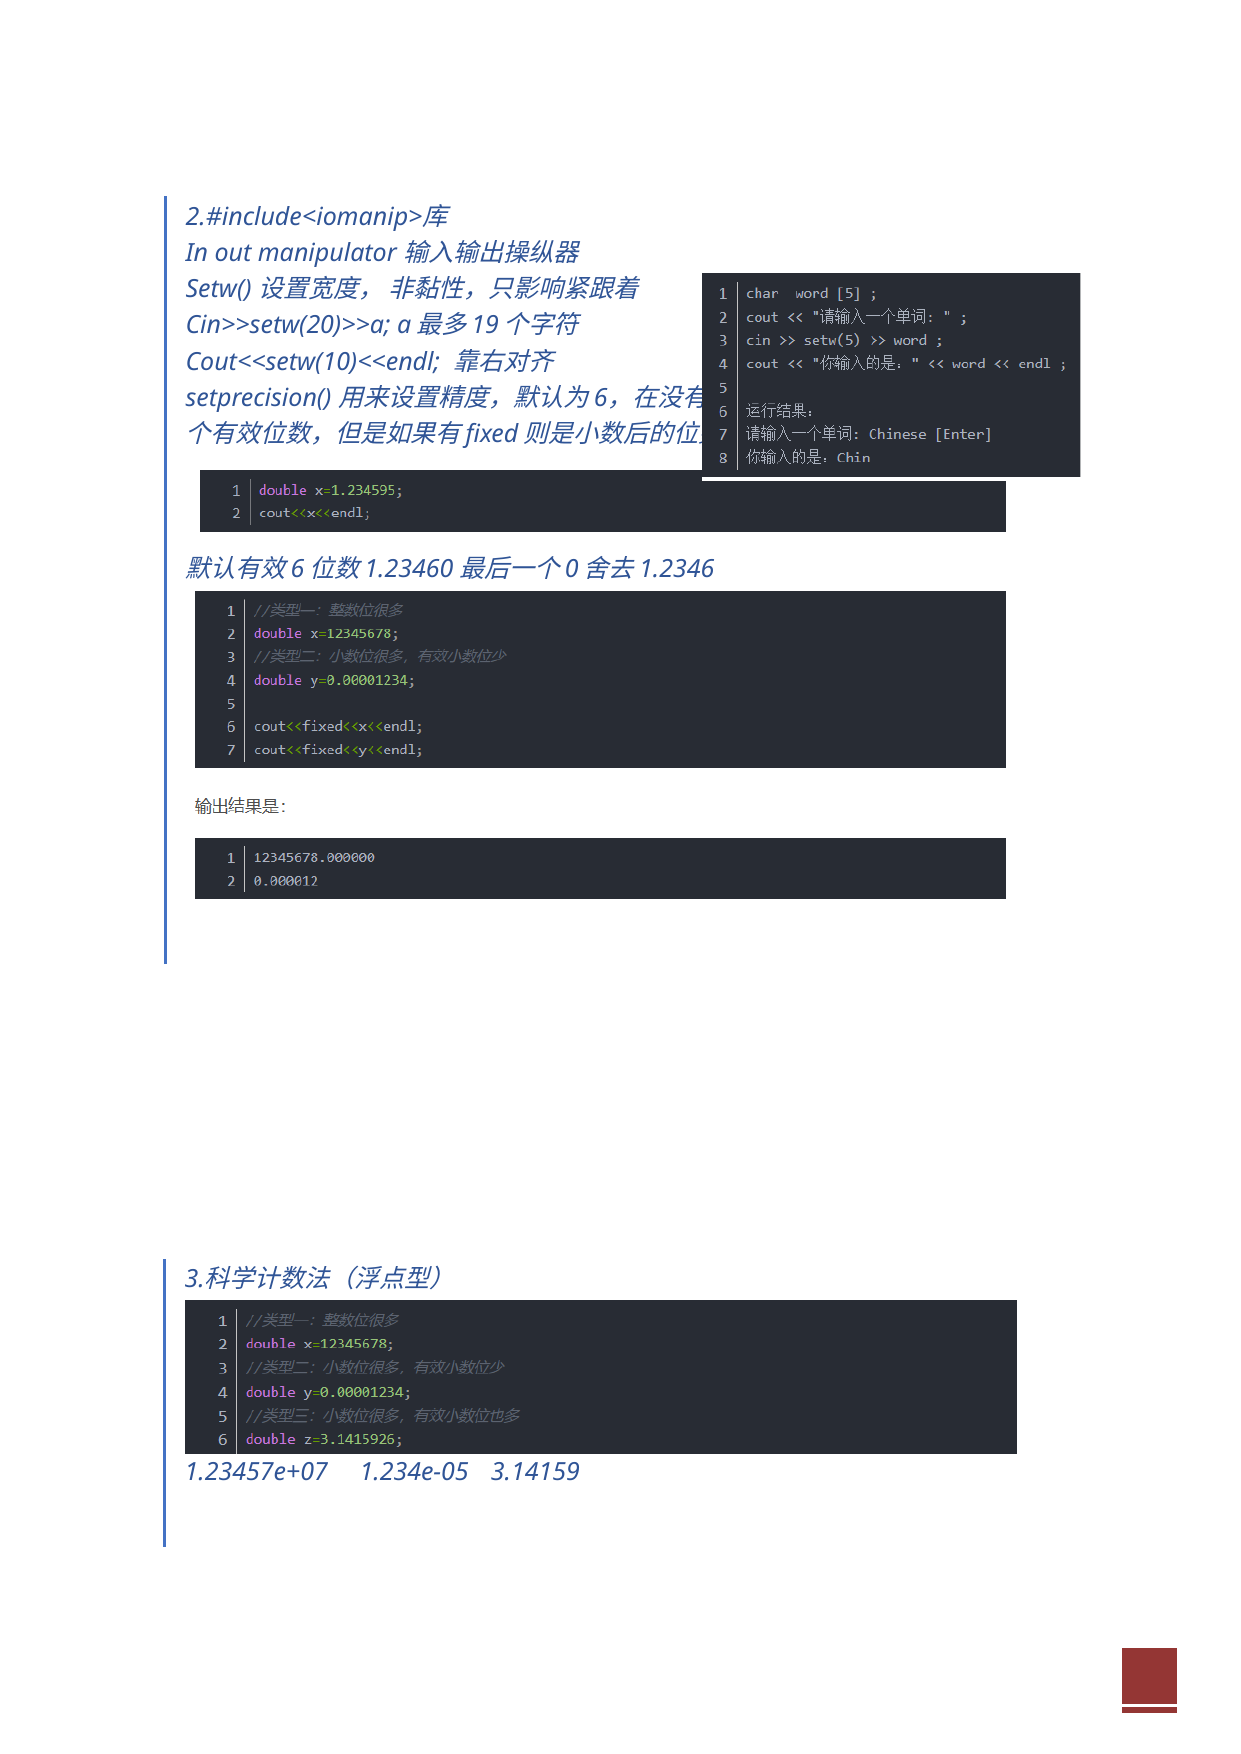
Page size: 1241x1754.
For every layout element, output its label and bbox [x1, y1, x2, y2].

picture [185, 268, 1081, 549]
picture [185, 584, 1019, 901]
picture [184, 1294, 1019, 1454]
